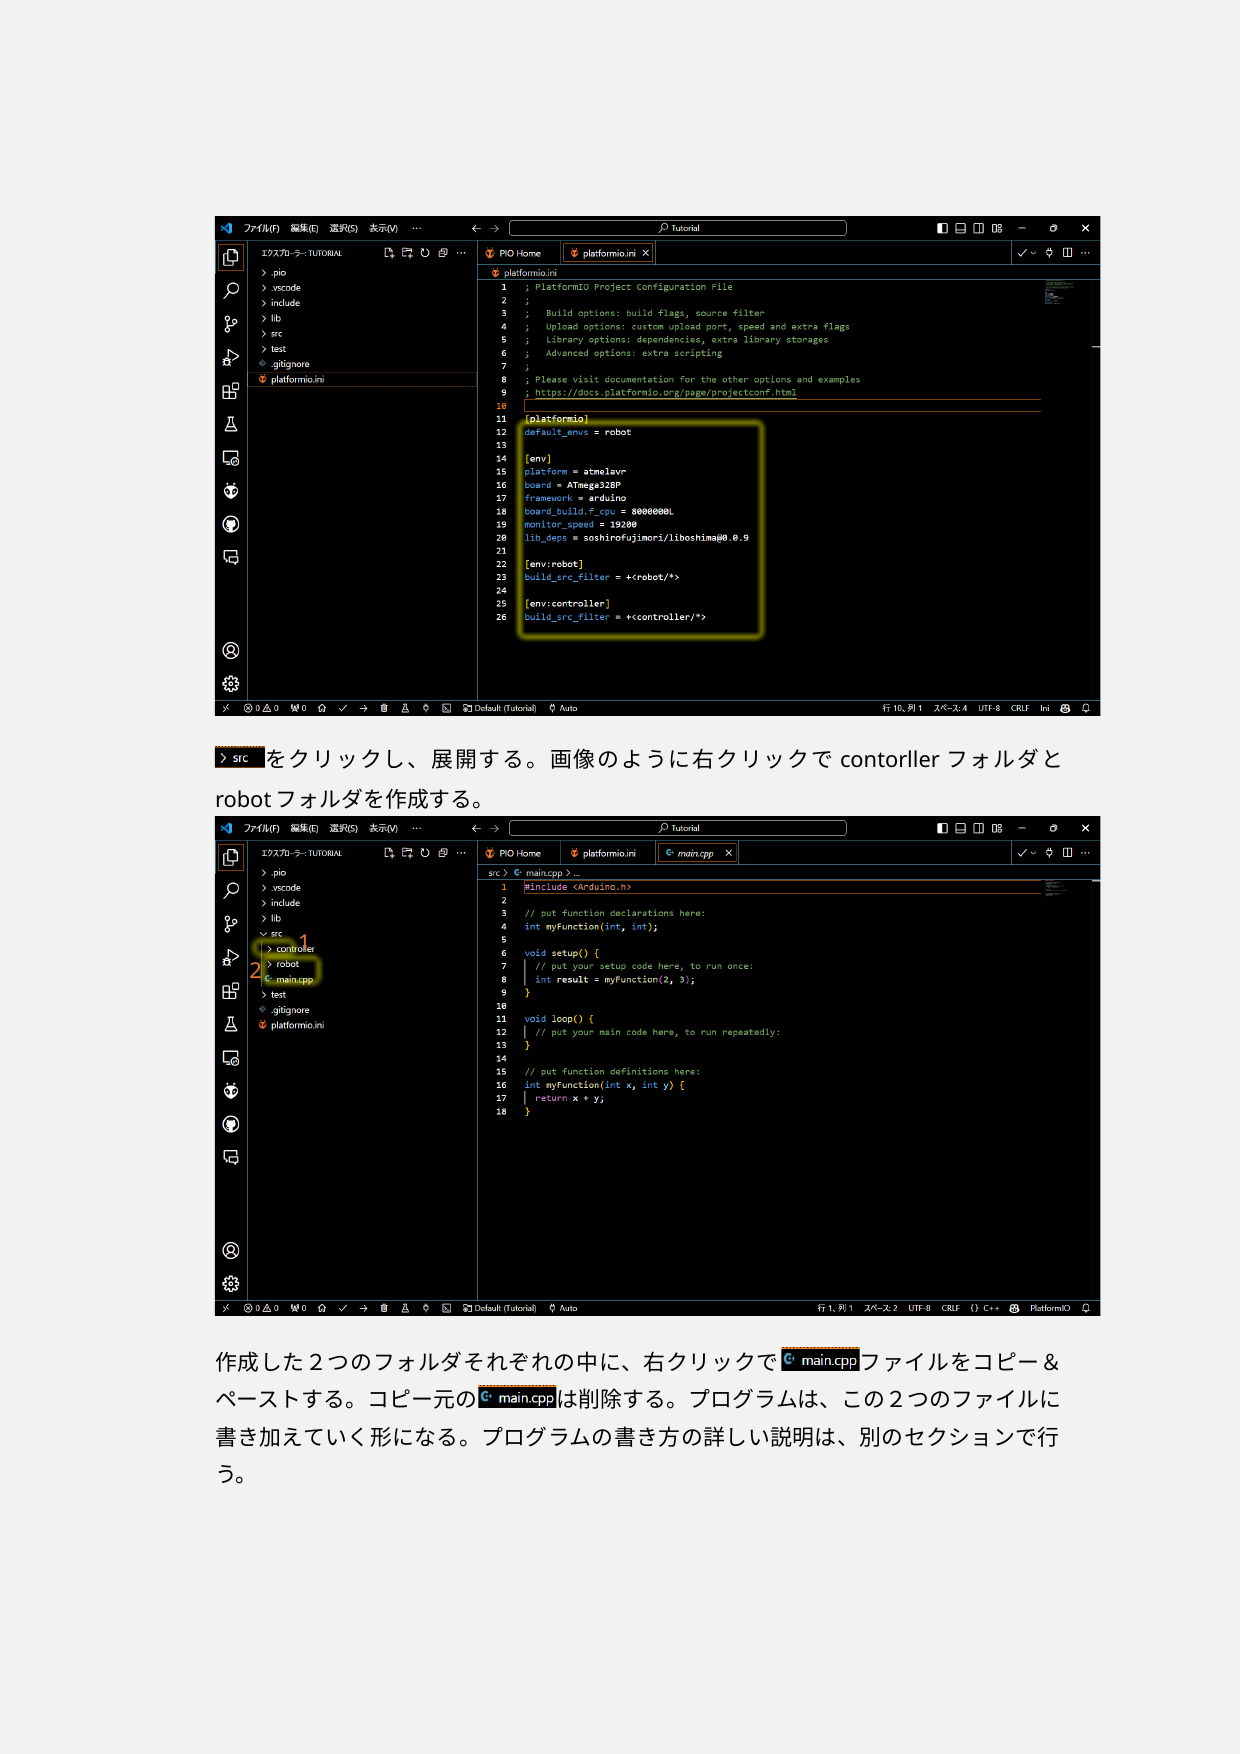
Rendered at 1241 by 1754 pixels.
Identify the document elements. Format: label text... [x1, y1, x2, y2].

list をクリックし、展開する。画像のように右クリックでcontorllerフォルダとrobotフォルダを作成する。 [215, 742, 1063, 816]
list 作成した２つのフォルダそれぞれの中に、右クリックでファイルをコピー＆ペーストする。コピー元のは削除する。プログラムは、この２つのファイルに書き加えていく形になる。プログラムの書き方の詳しい説明は、別のセクションで行う。 [215, 1342, 1063, 1492]
